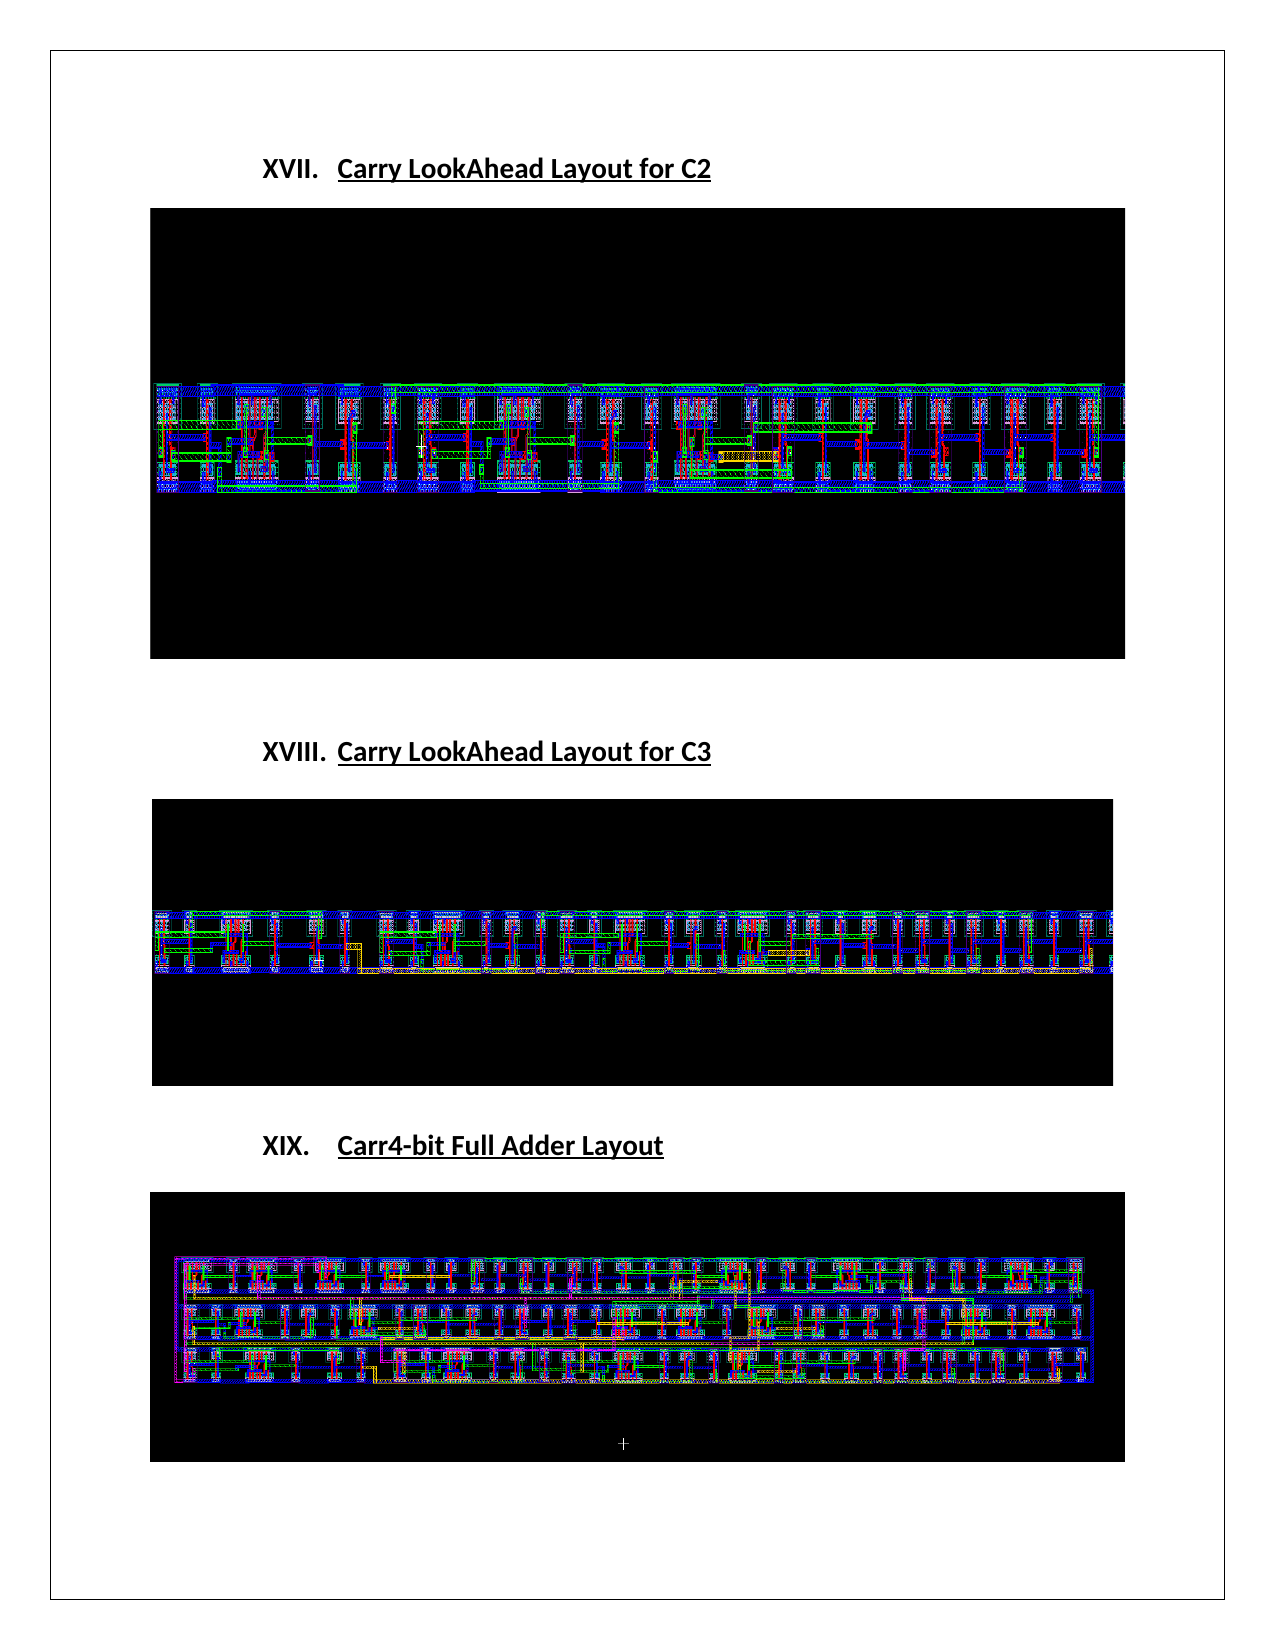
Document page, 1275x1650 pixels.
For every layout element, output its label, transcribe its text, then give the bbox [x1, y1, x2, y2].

picture [150, 1192, 1125, 1462]
picture [152, 799, 1114, 1086]
list Carry LookAhead Layout for C2 [262, 150, 1125, 186]
list Carr4-bit Full Adder Layout [262, 1127, 1125, 1163]
list Carry LookAhead Layout for C3 [262, 733, 1125, 769]
picture [150, 208, 1125, 659]
